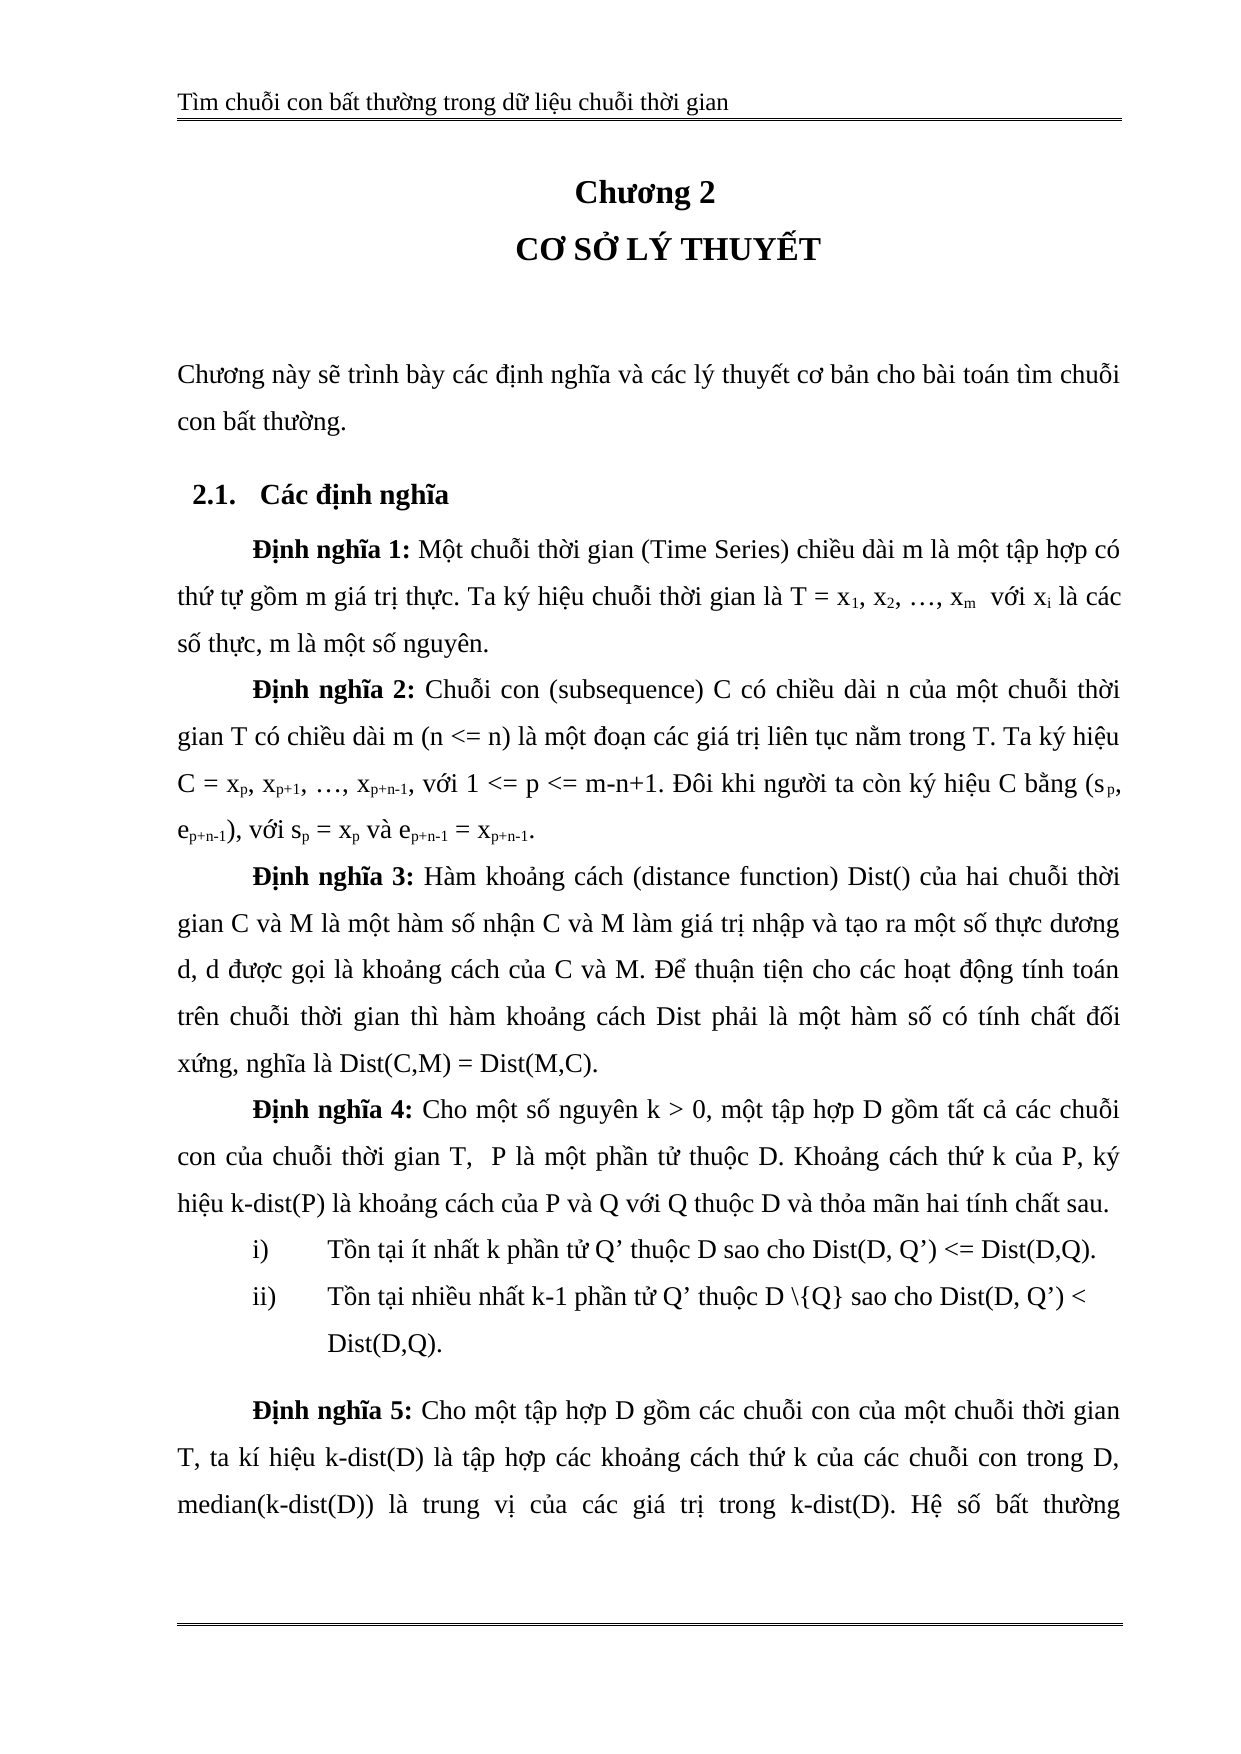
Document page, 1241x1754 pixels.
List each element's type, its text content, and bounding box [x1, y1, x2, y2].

subtitle CƠ SỞ LÝ THUYẾT [177, 172, 1122, 268]
list Tồn tại nhiều nhất k-1 phần tử Q’ thuộc D \{Q} sao cho Dist(D, Q’) < Dist(D,Q). [252, 1280, 1122, 1358]
text Định nghĩa 3: Hàm khoảng cách (distance function) Dist() của hai chuỗi thời gian C và M là một hàm số nhận C và M làm giá trị nhập và tạo ra một số thực dương d, d được gọi là khoảng cách của C và M. Để thuận tiện cho các hoạt động tính toán trên chuỗi thời gian thì hàm khoảng cách Dist phải là một hàm số có tính chất đối xứng, nghĩa là Dist(C,M) = Dist(M,C). [177, 860, 1122, 1078]
text Định nghĩa 4: Cho một số nguyên k > 0, một tập hợp D gồm tất cả các chuỗi con của chuỗi thời gian T, P là một phần tử thuộc D. Khoảng cách thứ k của P, ký hiệu k-dist(P) là khoảng cách của P và Q với Q thuộc D và thỏa mãn hai tính chất sau. [177, 1093, 1122, 1218]
text Định nghĩa 1: Một chuỗi thời gian (Time Series) chiều dài m là một tập hợp có thứ tự gồm m giá trị thực. Ta ký hiệu chuỗi thời gian là T = x1, x2, …, xm với xi là các số thực, m là một số nguyên. [177, 533, 1122, 658]
text Chương này sẽ trình bày các định nghĩa và các lý thuyết cơ bản cho bài toán tìm chuỗi con bất thường. [177, 359, 1122, 436]
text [177, 1394, 1122, 1519]
subtitle Các định nghĩa [192, 477, 1122, 511]
text Định nghĩa 2: Chuỗi con (subsequence) C có chiều dài n của một chuỗi thời gian T có chiều dài m (n <= n) là một đoạn các giá trị liên tục nằm trong T. Ta ký hiệu C = xp, xp+1, …, xp+n-1, với 1 <= p <= m-n+1. Đôi khi người ta còn ký hiệu C bằng (sp, ep+n-1), với sp = xp và ep+n-1 = xp+n-1. [177, 673, 1122, 845]
list Tồn tại ít nhất k phần tử Q’ thuộc D sao cho Dist(D, Q’) <= Dist(D,Q). [252, 1233, 1122, 1265]
